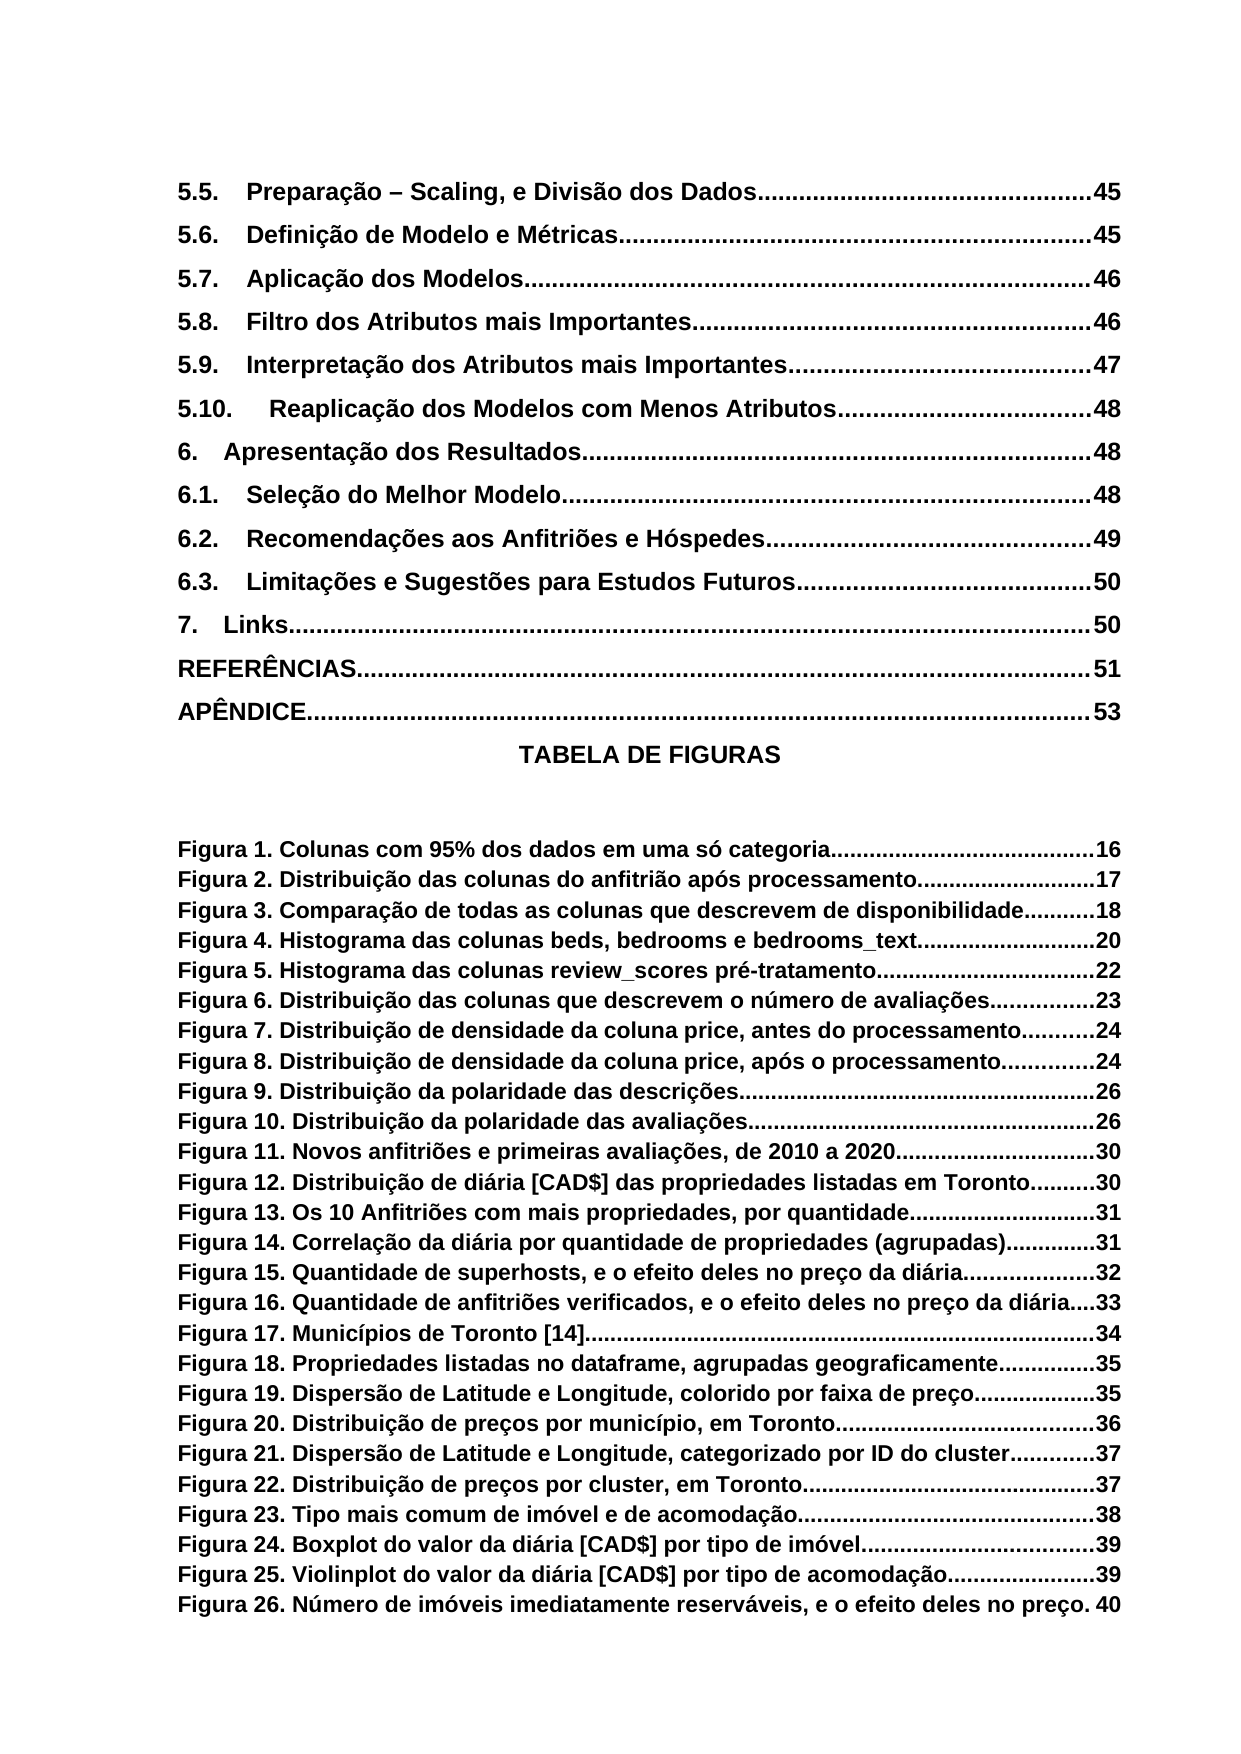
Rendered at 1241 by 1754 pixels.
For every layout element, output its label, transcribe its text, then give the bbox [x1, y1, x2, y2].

text Figura 16. Quantidade de anfitriões verificados, e o efeito deles no preço da diária. 33 [177, 1289, 1122, 1316]
text Figura 7. Distribuição de densidade da coluna price, antes do processamento. 24 [177, 1017, 1122, 1044]
text Figura 19. Dispersão de Latitude e Longitude, colorido por faixa de preço. 35 [177, 1380, 1122, 1406]
text 5.6. Definição de Modelo e Métricas 45 [177, 221, 1122, 249]
text Figura 22. Distribuição de preços por cluster, em Toronto. 37 [177, 1471, 1122, 1497]
text Figura 18. Propriedades listadas no dataframe, agrupadas geograficamente. 35 [177, 1350, 1122, 1376]
text Figura 9. Distribuição da polaridade das descrições 26 [177, 1078, 1122, 1104]
text Figura 12. Distribuição de diária [CAD$] das propriedades listadas em Toronto. 30 [177, 1168, 1122, 1195]
text Figura 23. Tipo mais comum de imóvel e de acomodação. 38 [177, 1501, 1122, 1527]
text Figura 10. Distribuição da polaridade das avaliações. 26 [177, 1108, 1122, 1134]
text Figura 11. Novos anfitriões e primeiras avaliações, de 2010 a 2020. 30 [177, 1138, 1122, 1165]
text TABELA DE FIGURAS [177, 740, 1122, 769]
text 5.10. Reaplicação dos Modelos com Menos Atributos 48 [177, 394, 1122, 423]
text Figura 25. Violinplot do valor da diária [CAD$] por tipo de acomodação. 39 [177, 1561, 1122, 1588]
text Figura 4. Histograma das colunas beds, bedrooms e bedrooms_text. 20 [177, 927, 1122, 953]
text 5.8. Filtro dos Atributos mais Importantes 46 [177, 307, 1122, 336]
text 6.1. Seleção do Melhor Modelo 48 [177, 481, 1122, 509]
text Figura 20. Distribuição de preços por município, em Toronto. 36 [177, 1410, 1122, 1437]
text Figura 8. Distribuição de densidade da coluna price, após o processamento. 24 [177, 1048, 1122, 1074]
text Figura 24. Boxplot do valor da diária [CAD$] por tipo de imóvel. 39 [177, 1531, 1122, 1557]
text 6. Apresentação dos Resultados 48 [177, 437, 1122, 466]
text Figura 5. Histograma das colunas review_scores pré-tratamento. 22 [177, 957, 1122, 983]
text Figura 14. Correlação da diária por quantidade de propriedades (agrupadas). 31 [177, 1229, 1122, 1255]
text Figura 3. Comparação de todas as colunas que descrevem de disponibilidade. 18 [177, 897, 1122, 923]
text Figura 21. Dispersão de Latitude e Longitude, categorizado por ID do cluster 37 [177, 1440, 1122, 1467]
text Figura 17. Municípios de Toronto [14]. 34 [177, 1319, 1122, 1346]
text 7. Links 50 [177, 611, 1122, 639]
text 5.9. Interpretação dos Atributos mais Importantes 47 [177, 351, 1122, 379]
text APÊNDICE 53 [177, 697, 1122, 726]
text Figura 26. Número de imóveis imediatamente reserváveis, e o efeito deles no preço. 40 [177, 1591, 1122, 1618]
text 6.3. Limitações e Sugestões para Estudos Futuros 50 [177, 567, 1122, 596]
text 5.5. Preparação – Scaling, e Divisão dos Dados 45 [177, 177, 1122, 206]
text Figura 15. Quantidade de superhosts, e o efeito deles no preço da diária. 32 [177, 1259, 1122, 1286]
text Figura 2. Distribuição das colunas do anfitrião após processamento. 17 [177, 866, 1122, 893]
text 6.2. Recomendações aos Anfitriões e Hóspedes 49 [177, 524, 1122, 553]
text Figura 1. Colunas com 95% dos dados em uma só categoria. 16 [177, 836, 1122, 863]
text Figura 6. Distribuição das colunas que descrevem o número de avaliações. 23 [177, 987, 1122, 1014]
text 5.7. Aplicação dos Modelos 46 [177, 264, 1122, 293]
text REFERÊNCIAS 51 [177, 654, 1122, 683]
text Figura 13. Os 10 Anfitriões com mais propriedades, por quantidade. 31 [177, 1199, 1122, 1225]
